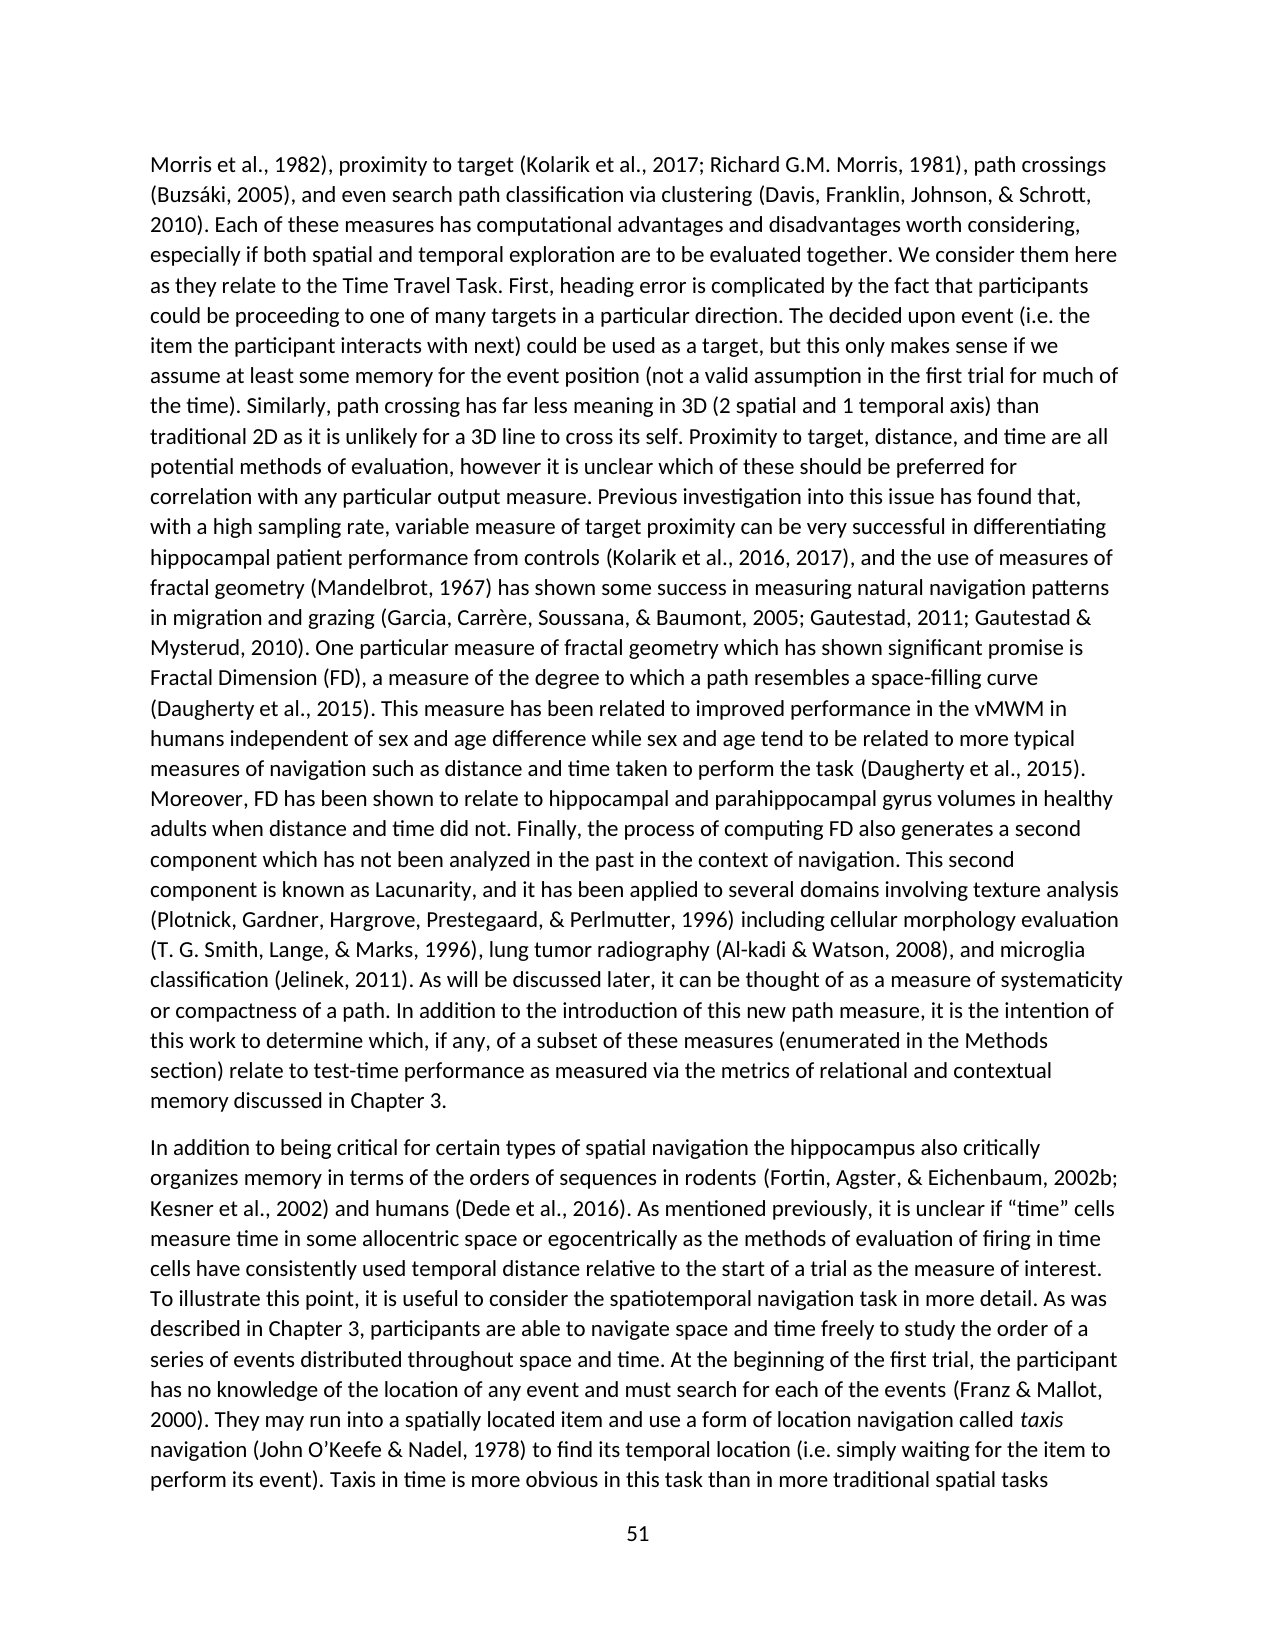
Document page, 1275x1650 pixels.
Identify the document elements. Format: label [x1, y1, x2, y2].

text [150, 1133, 1125, 1494]
text [150, 150, 1125, 1114]
